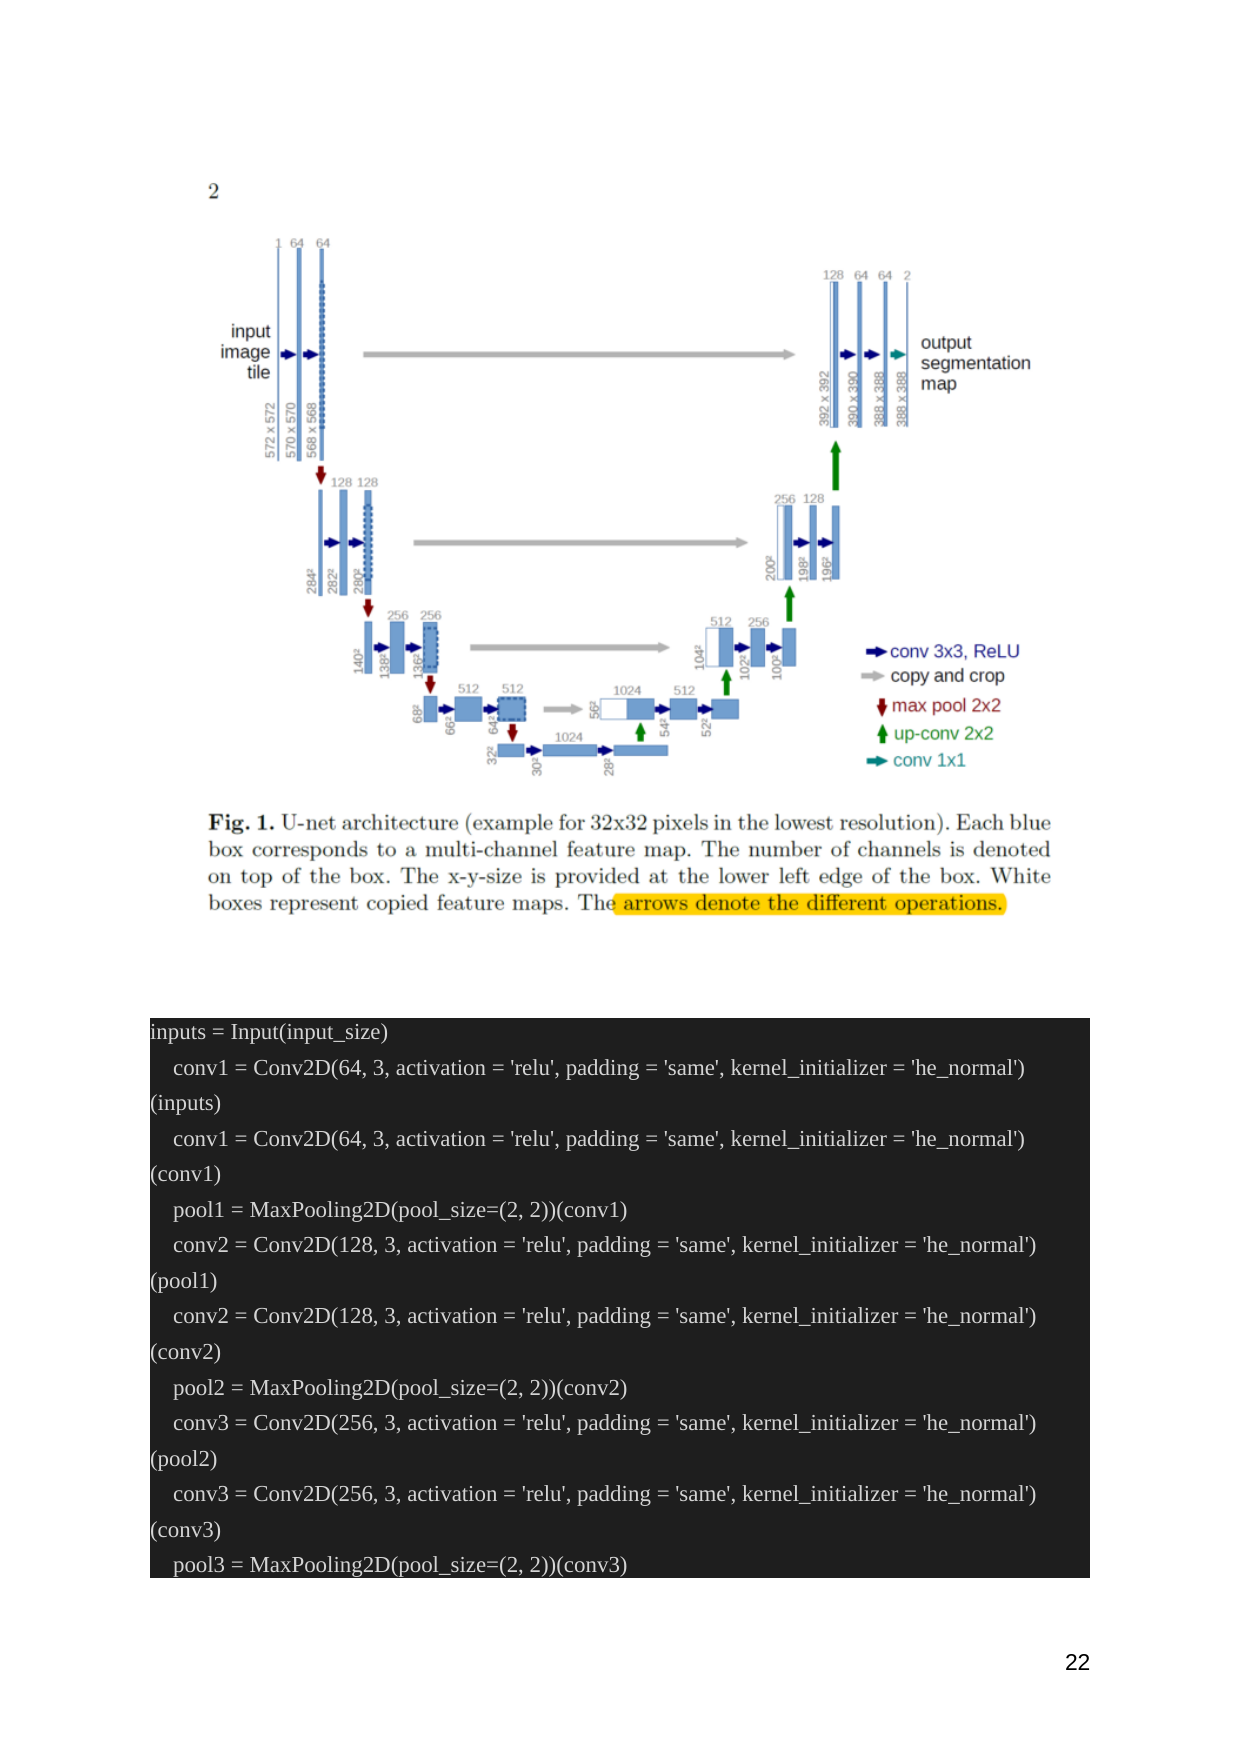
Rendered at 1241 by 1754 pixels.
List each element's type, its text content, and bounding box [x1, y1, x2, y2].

text conv3 = Conv2D(256, 3, activation = 'relu', padding = 'same', kernel_initializer = 'he_normal')(conv3) [150, 1480, 1090, 1542]
text conv2 = Conv2D(128, 3, activation = 'relu', padding = 'same', kernel_initializer = 'he_normal')(conv2) [150, 1303, 1090, 1364]
text conv2 = Conv2D(128, 3, activation = 'relu', padding = 'same', kernel_initializer = 'he_normal')(pool1) [150, 1232, 1090, 1293]
text conv1 = Conv2D(64, 3, activation = 'relu', padding = 'same', kernel_initializer = 'he_normal')(conv1) [150, 1125, 1090, 1187]
text conv1 = Conv2D(64, 3, activation = 'relu', padding = 'same', kernel_initializer = 'he_normal')(inputs) [150, 1054, 1090, 1116]
text conv3 = Conv2D(256, 3, activation = 'relu', padding = 'same', kernel_initializer = 'he_normal')(pool2) [150, 1409, 1090, 1471]
text pool2 = MaxPooling2D(pool_size=(2, 2))(conv2) [150, 1374, 1090, 1400]
text pool3 = MaxPooling2D(pool_size=(2, 2))(conv3) [150, 1551, 1090, 1578]
text inputs = Input(input_size) [150, 1018, 1090, 1045]
text pool1 = MaxPooling2D(pool_size=(2, 2))(conv1) [150, 1196, 1090, 1222]
picture [150, 150, 1091, 955]
